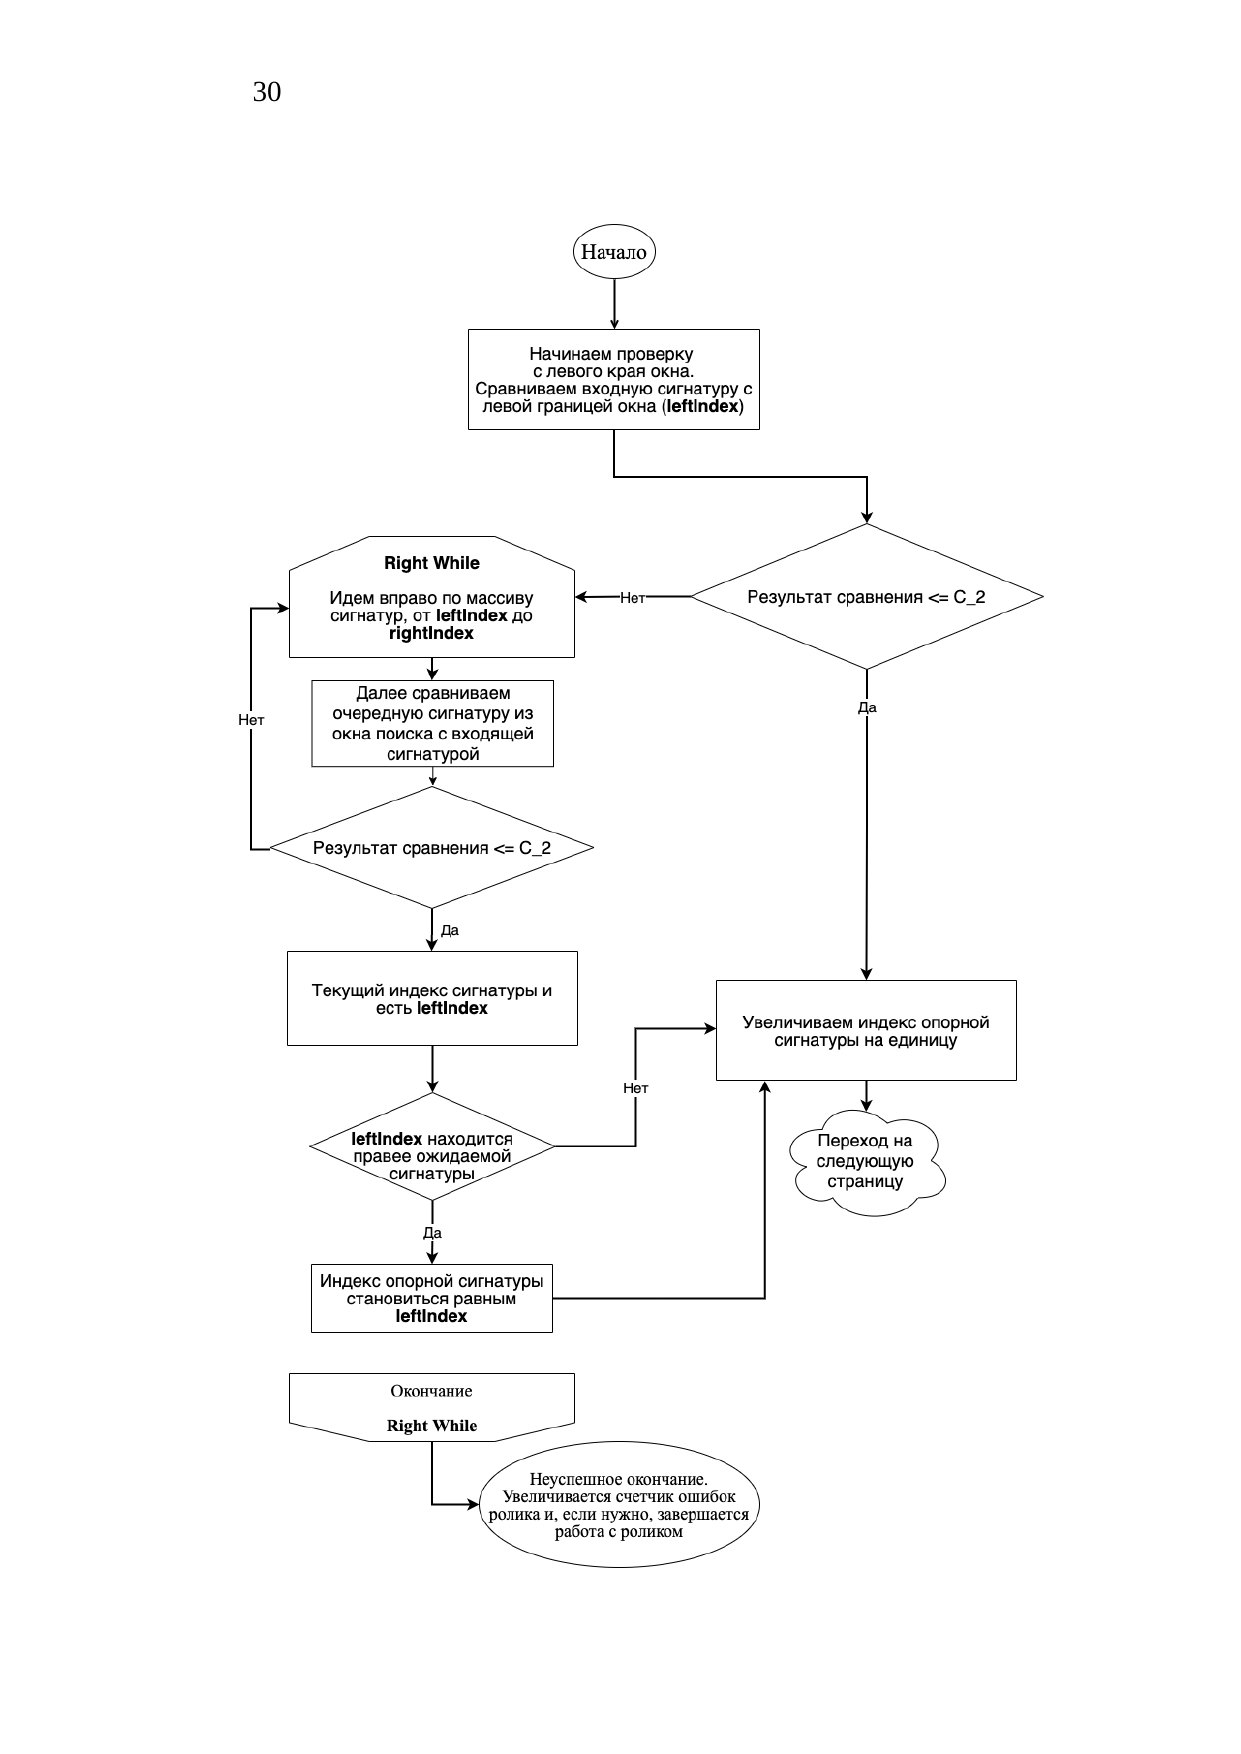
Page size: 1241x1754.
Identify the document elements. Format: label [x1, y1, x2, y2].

picture [237, 174, 1092, 1616]
